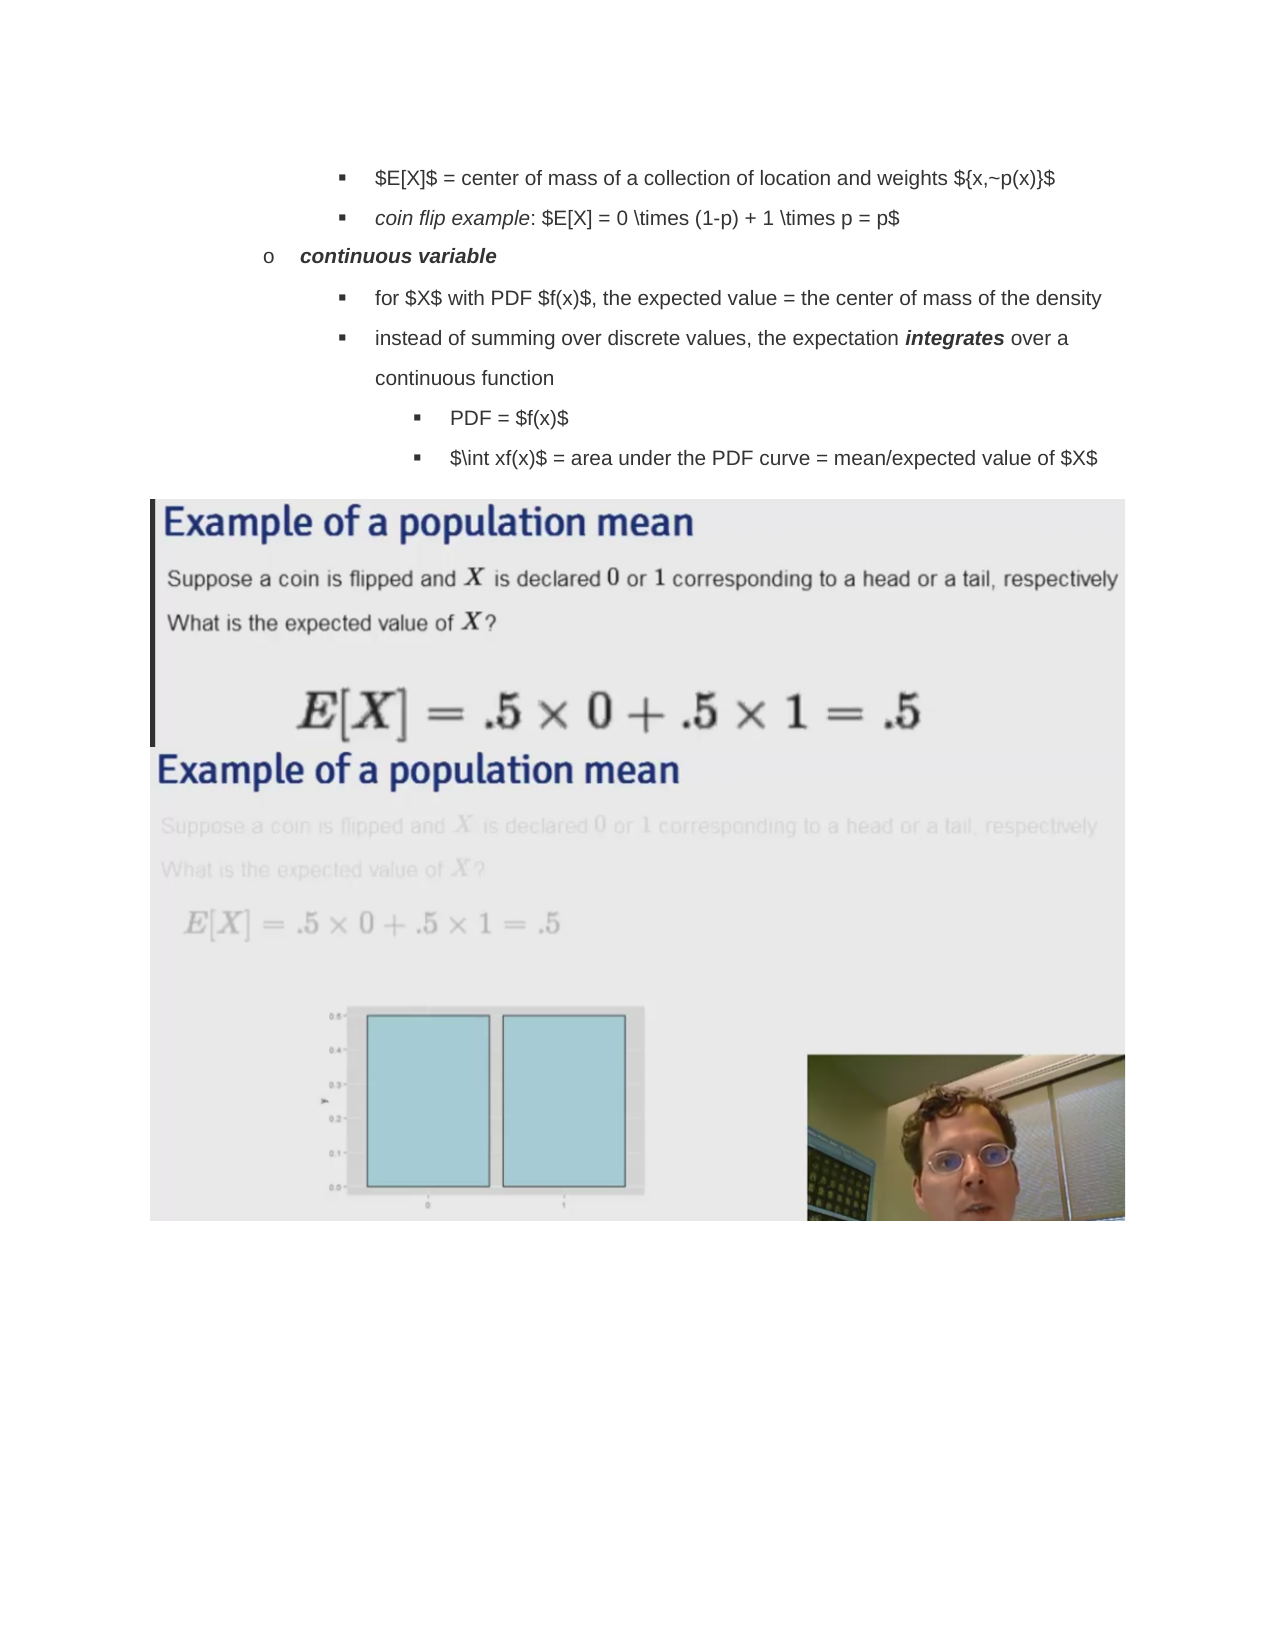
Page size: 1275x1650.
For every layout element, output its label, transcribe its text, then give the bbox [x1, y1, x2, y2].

picture [150, 499, 1125, 1221]
list instead of summing over discrete values, the expectation integrates over a continuous function [337, 310, 1125, 390]
list $E[X]$ = center of mass of a collection of location and weights ${x,~p(x)}$ [337, 150, 1125, 190]
list $\int xf(x)$ = area under the PDF curve = mean/expected value of $X$ [412, 430, 1125, 470]
list PDF = $f(x)$ [412, 390, 1125, 430]
list continuous variable [262, 230, 1125, 270]
list coin flip example: $E[X] = 0 \times (1-p) + 1 \times p = p$ [337, 190, 1125, 230]
list for $X$ with PDF $f(x)$, the expected value = the center of mass of the density [337, 270, 1125, 310]
